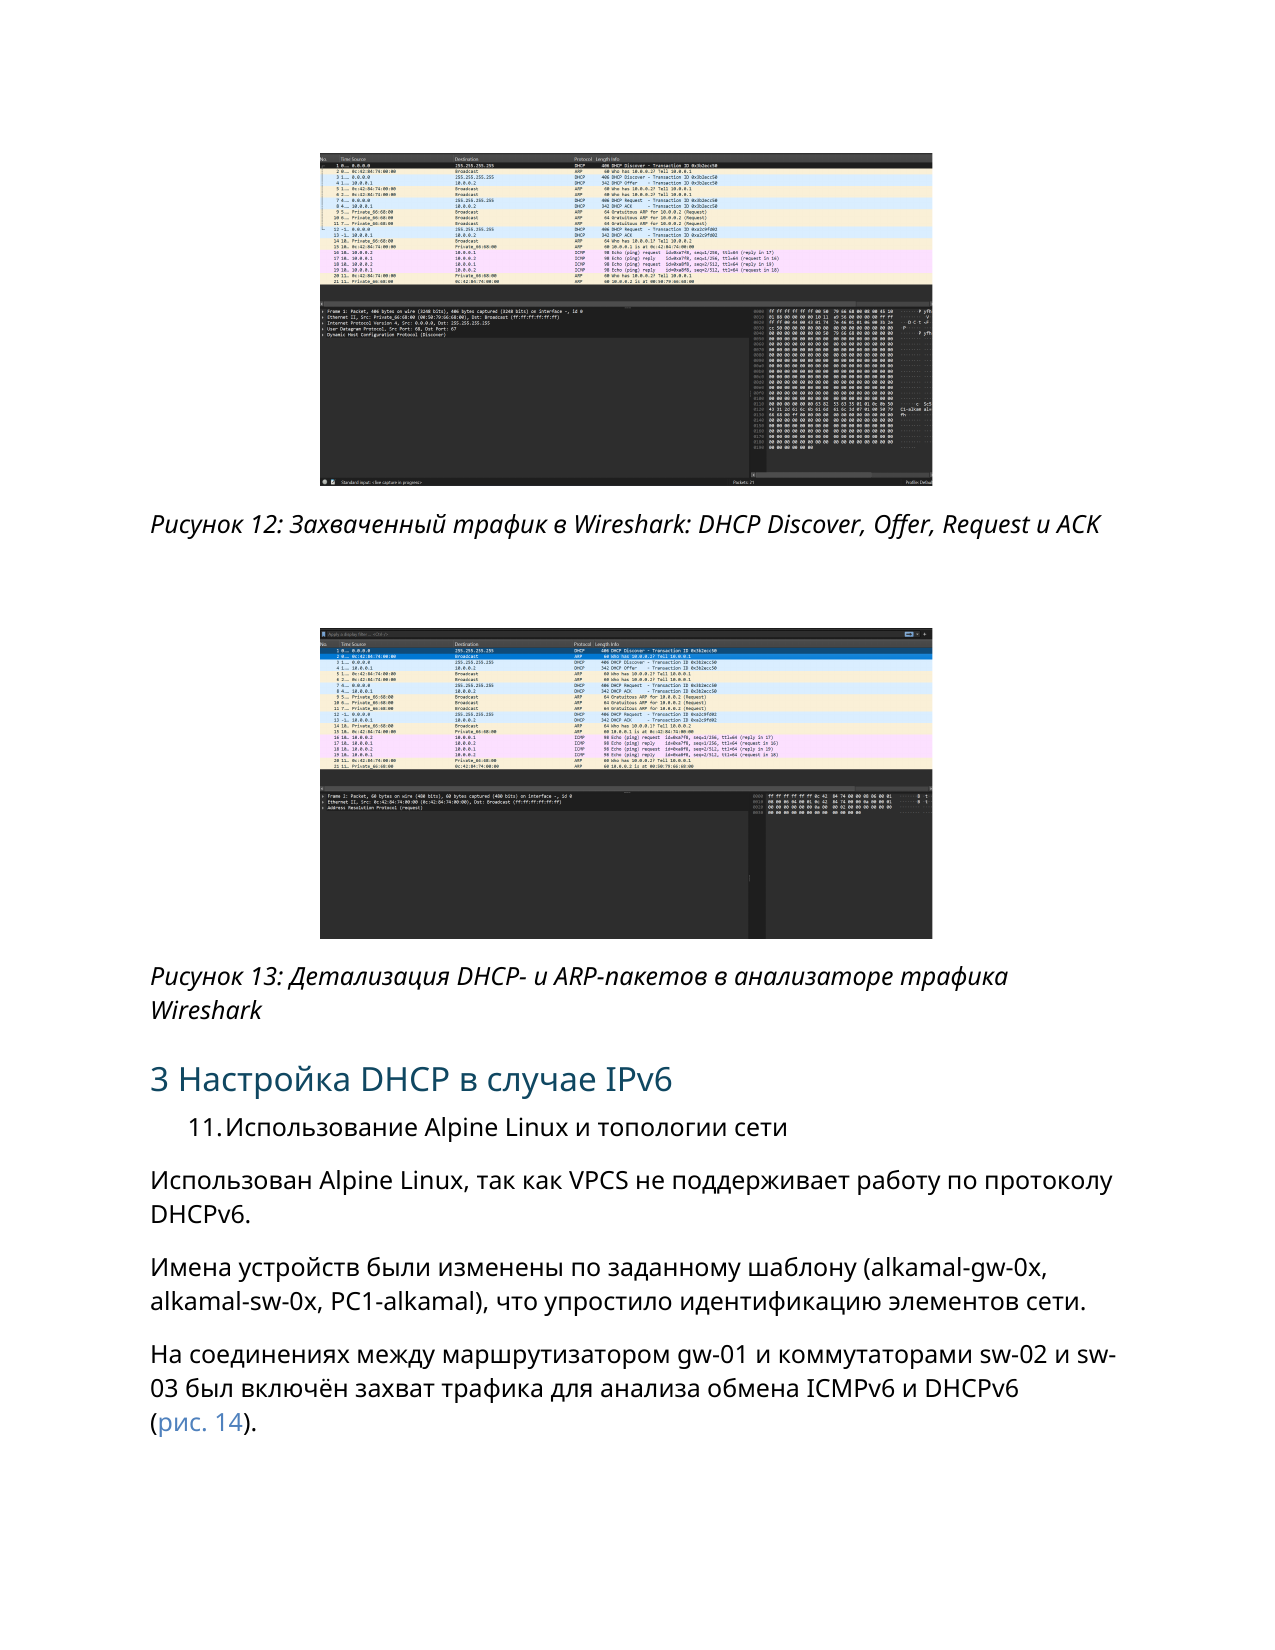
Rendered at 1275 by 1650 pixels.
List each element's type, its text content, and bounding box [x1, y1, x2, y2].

text Имена устройств были изменены по заданному шаблону (alkamal-gw-0x, alkamal-sw-0x, PC1-alkamal), что упростило идентификацию элементов сети. [150, 1250, 1125, 1318]
picture [320, 628, 933, 939]
text Использован Alpine Linux, так как VPCS не поддерживает работу по протоколу DHCPv6. [150, 1163, 1125, 1231]
list Использование Alpine Linux и топологии сети [187, 1110, 1125, 1144]
table_header Рисунок 13: Детализация DHCP- и ARP-пакетов в анализаторе трафика Wireshark [139, 625, 1114, 1039]
table_header Рисунок 12: Захваченный трафик в Wireshark: DHCP Discover, Offer, Request и ACK [139, 150, 1114, 553]
picture [320, 153, 933, 486]
subtitle 3 Настройка DHCP в случае IPv6 [150, 1056, 1125, 1102]
text На соединениях между маршрутизатором gw-01 и коммутаторами sw-02 и sw-03 был включён захват трафика для анализа обмена ICMPv6 и DHCPv6 (рис. 14). [150, 1337, 1125, 1439]
